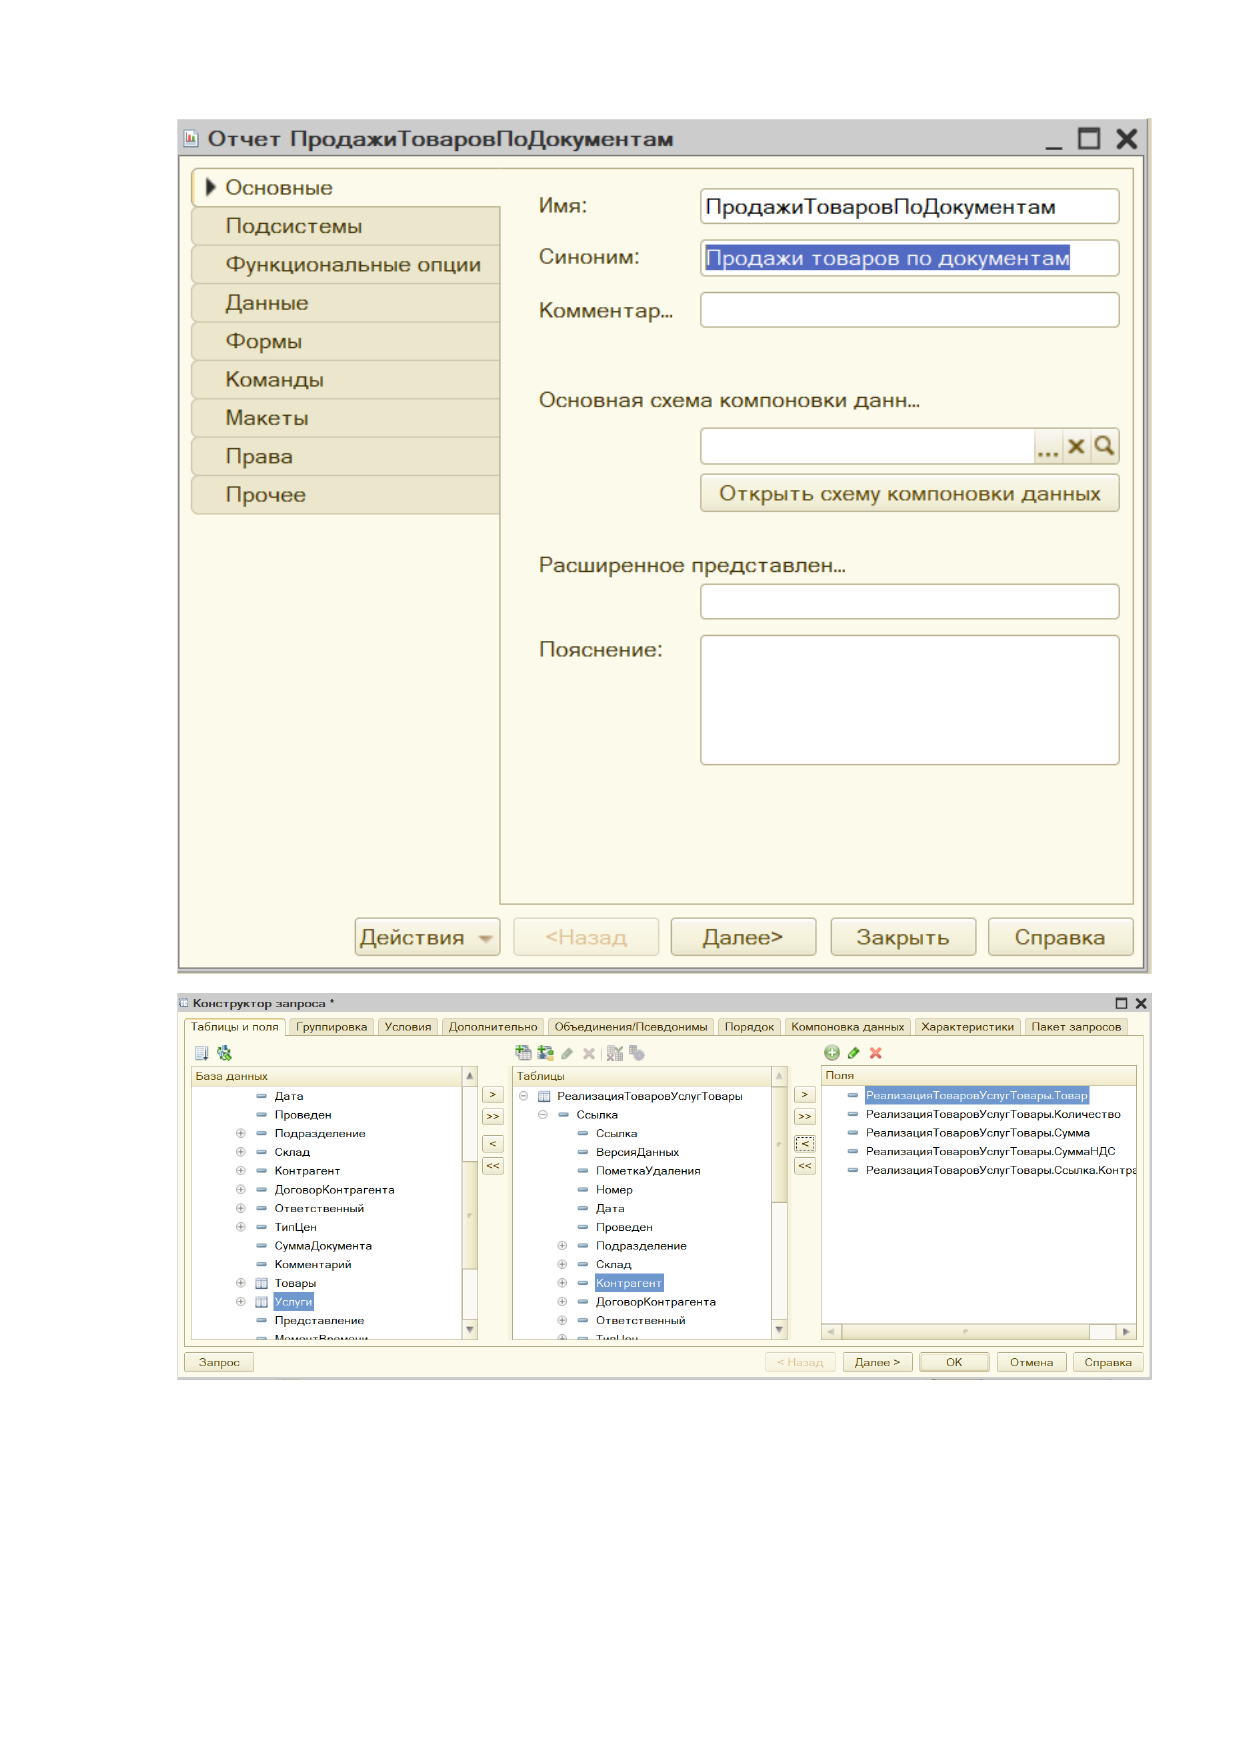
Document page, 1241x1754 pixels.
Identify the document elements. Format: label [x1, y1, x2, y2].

picture [177, 992, 1152, 1380]
picture [177, 118, 1152, 974]
